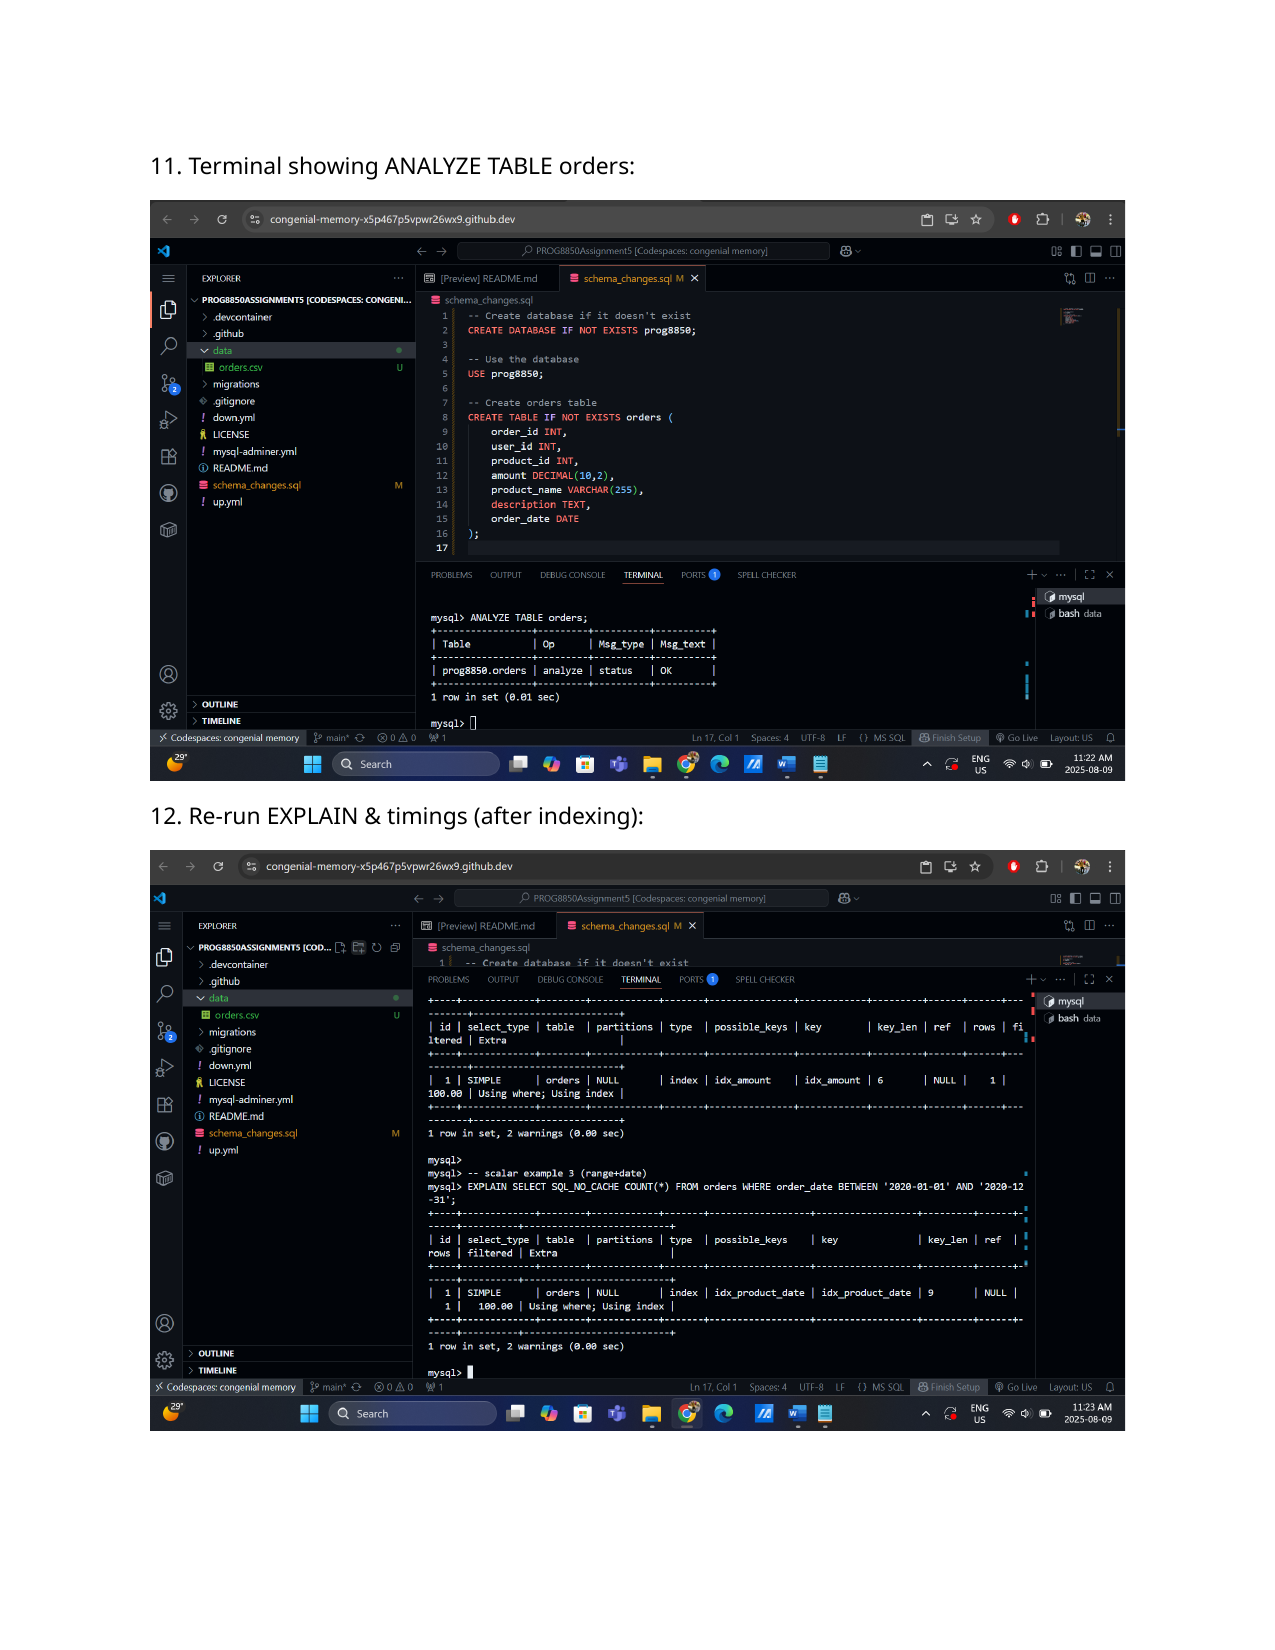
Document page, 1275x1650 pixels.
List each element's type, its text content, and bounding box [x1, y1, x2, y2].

text 12. Re-run EXPLAIN & timings (after indexing): [150, 799, 1125, 831]
picture [150, 200, 1125, 781]
picture [150, 850, 1125, 1431]
text 11. Terminal showing ANALYZE TABLE orders: [150, 150, 1125, 181]
